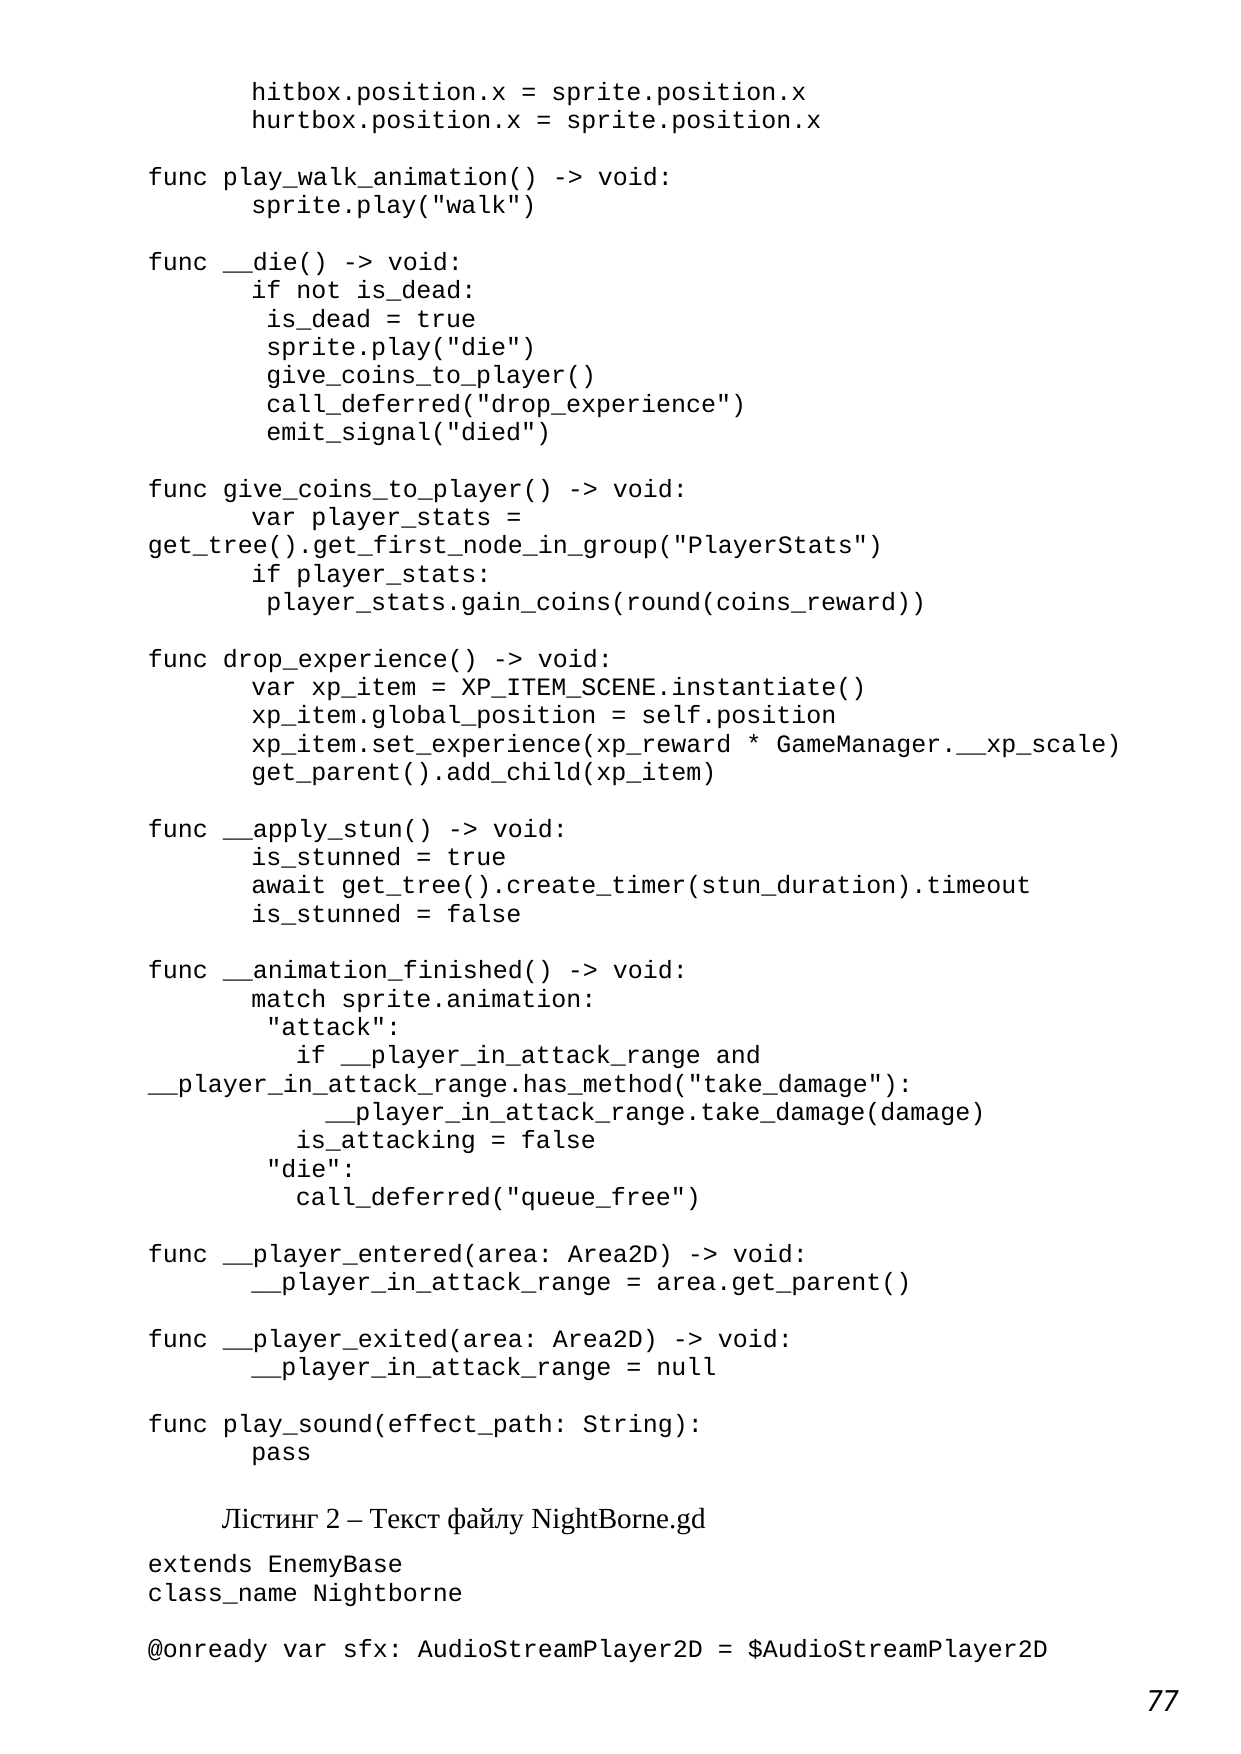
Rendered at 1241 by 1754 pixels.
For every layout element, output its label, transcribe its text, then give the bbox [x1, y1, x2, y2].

text sprite.play("walk") [148, 193, 1196, 221]
text func __die() -> void: [148, 250, 1196, 278]
text extends EnemyBase [148, 1552, 1196, 1580]
text __player_in_attack_range = area.get_parent() [148, 1270, 1196, 1298]
text func give_coins_to_player() -> void: [148, 476, 1196, 505]
text hitbox.position.x = sprite.position.x [148, 80, 1196, 108]
text func __player_exited(area: Area2D) -> void: [148, 1326, 1196, 1355]
text func play_walk_animation() -> void: [148, 165, 1196, 193]
text __player_in_attack_range = null [148, 1355, 1196, 1383]
text func __apply_stun() -> void: [148, 816, 1196, 845]
text player_stats.gain_coins(round(coins_reward)) [148, 590, 1196, 618]
text await get_tree().create_timer(stun_duration).timeout [148, 873, 1196, 901]
text get_parent().add_child(xp_item) [148, 760, 1196, 788]
text __player_in_attack_range.take_damage(damage) [148, 1100, 1196, 1128]
text Лістинг 2 – Текст файлу NightBorne.gd [148, 1502, 1196, 1535]
text match sprite.animation: [148, 986, 1196, 1015]
text func play_sound(effect_path: String): [148, 1411, 1196, 1440]
text xp_item.set_experience(xp_reward * GameManager.__xp_scale) [148, 731, 1196, 760]
text xp_item.global_position = self.position [148, 703, 1196, 731]
text give_coins_to_player() [148, 363, 1196, 391]
text is_attacking = false [148, 1128, 1196, 1156]
text if player_stats: [148, 561, 1196, 590]
text func __player_entered(area: Area2D) -> void: [148, 1241, 1196, 1270]
text if not is_dead: [148, 278, 1196, 306]
text @onready var sfx: AudioStreamPlayer2D = $AudioStreamPlayer2D [148, 1637, 1196, 1665]
text if __player_in_attack_range and __player_in_attack_range.has_method("take_damage"): [148, 1043, 1196, 1100]
text pass [148, 1440, 1196, 1468]
text is_dead = true [148, 306, 1196, 335]
text var xp_item = XP_ITEM_SCENE.instantiate() [148, 675, 1196, 703]
text emit_signal("died") [148, 420, 1196, 448]
text call_deferred("drop_experience") [148, 391, 1196, 420]
text hurtbox.position.x = sprite.position.x [148, 108, 1196, 136]
text func __animation_finished() -> void: [148, 958, 1196, 986]
text "attack": [148, 1015, 1196, 1043]
text func drop_experience() -> void: [148, 646, 1196, 675]
text class_name Nightborne [148, 1580, 1196, 1609]
text is_stunned = true [148, 845, 1196, 873]
text sprite.play("die") [148, 335, 1196, 363]
text "die": [148, 1156, 1196, 1185]
text is_stunned = false [148, 901, 1196, 930]
text call_deferred("queue_free") [148, 1185, 1196, 1213]
text var player_stats = get_tree().get_first_node_in_group("PlayerStats") [148, 505, 1196, 561]
